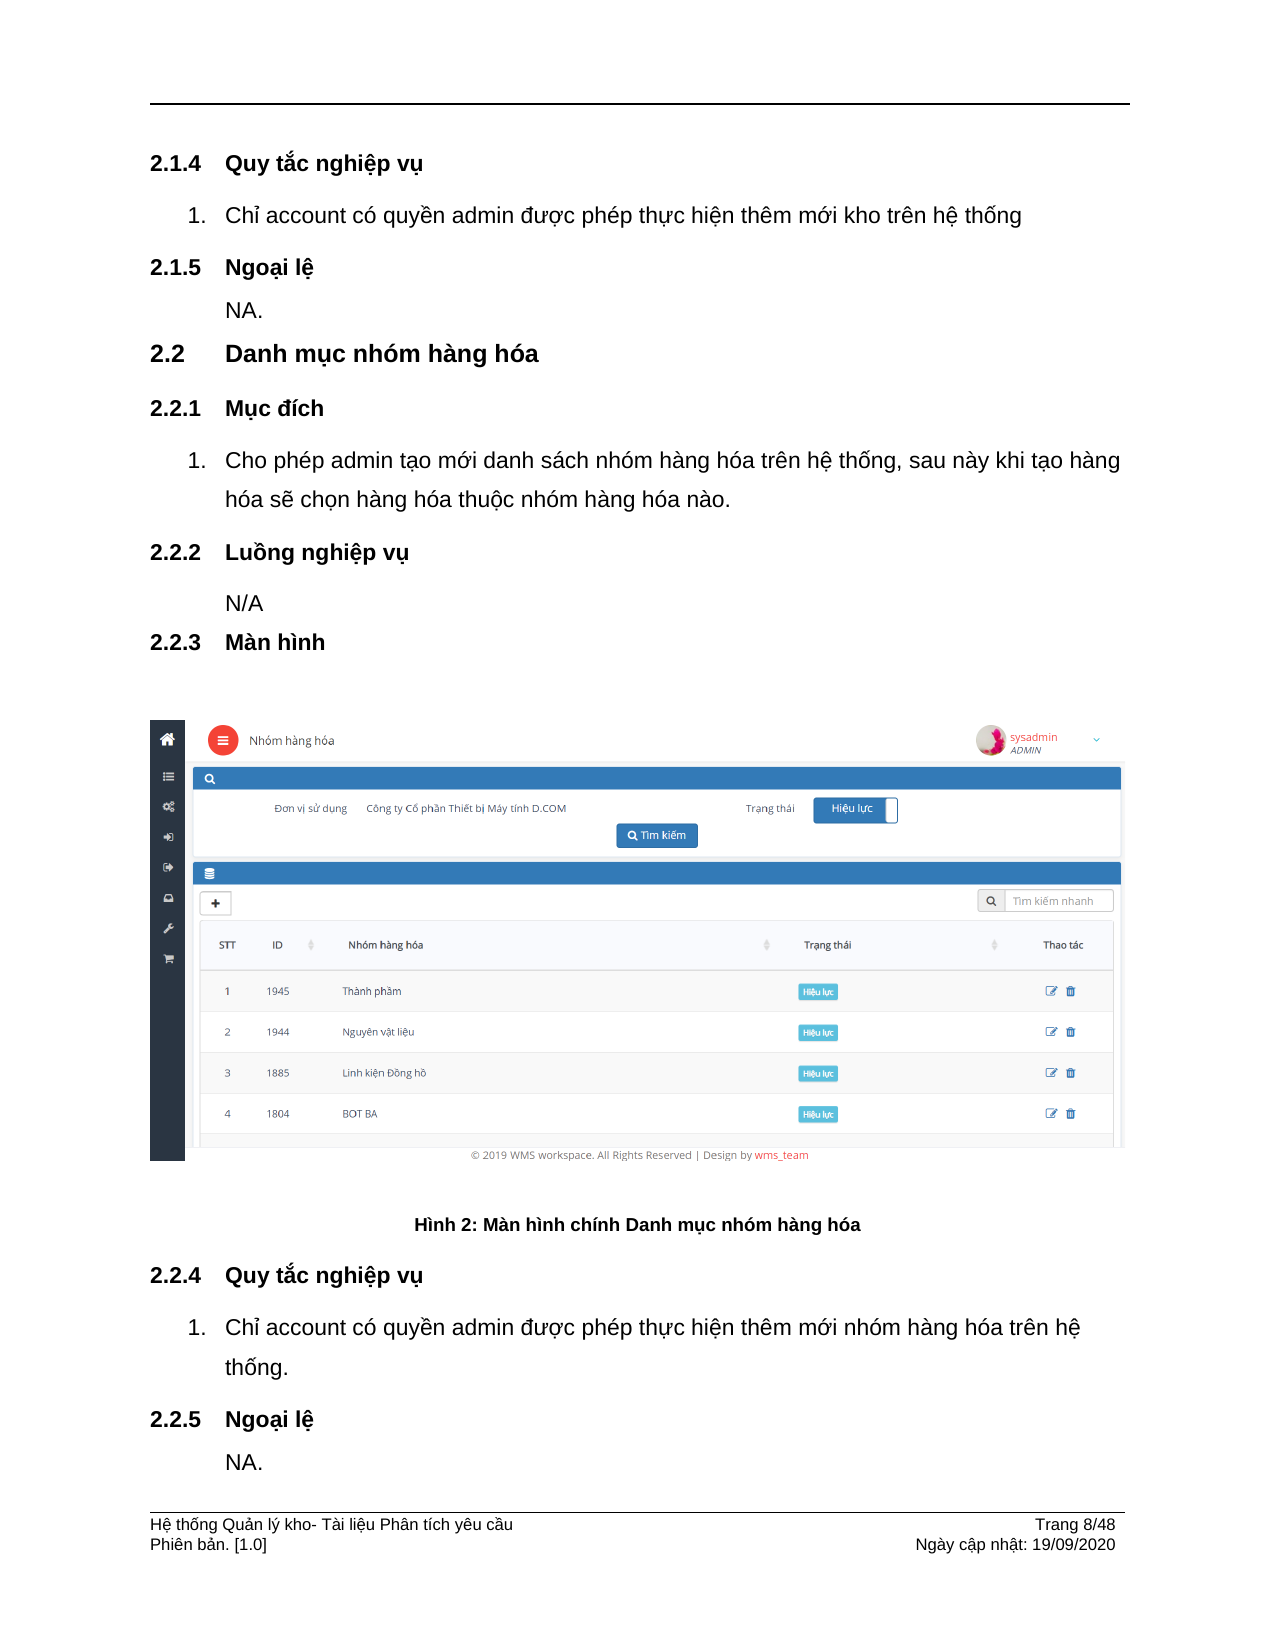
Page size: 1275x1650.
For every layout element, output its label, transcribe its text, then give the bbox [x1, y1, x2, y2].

subtitle Quy tắc nghiệp vụ [150, 1262, 1125, 1289]
subtitle Mục đích [150, 395, 1125, 421]
subtitle Quy tắc nghiệp vụ [150, 150, 1125, 176]
text NA. [150, 1448, 1125, 1475]
list Chỉ account có quyền admin được phép thực hiện thêm mới nhóm hàng hóa trên hệ thống. [187, 1314, 1125, 1380]
text N/A [150, 590, 1125, 617]
subtitle Ngoại lệ [150, 254, 1125, 280]
subtitle Ngoại lệ [150, 1406, 1125, 1432]
subtitle Luồng nghiệp vụ [150, 538, 1125, 565]
subtitle Danh mục nhóm hàng hóa [150, 339, 1125, 368]
list Chỉ account có quyền admin được phép thực hiện thêm mới kho trên hệ thống [187, 202, 1125, 228]
text NA. [150, 297, 1125, 323]
list Cho phép admin tạo mới danh sách nhóm hàng hóa trên hệ thống, sau này khi tạo hàng hóa sẽ chọn hàng hóa thuộc nhóm hàng hóa nào. [187, 447, 1125, 513]
text Hình 2: Màn hình chính Danh mục nhóm hàng hóa [150, 1213, 1125, 1235]
picture [150, 720, 1125, 1161]
subtitle Màn hình [150, 629, 1125, 656]
